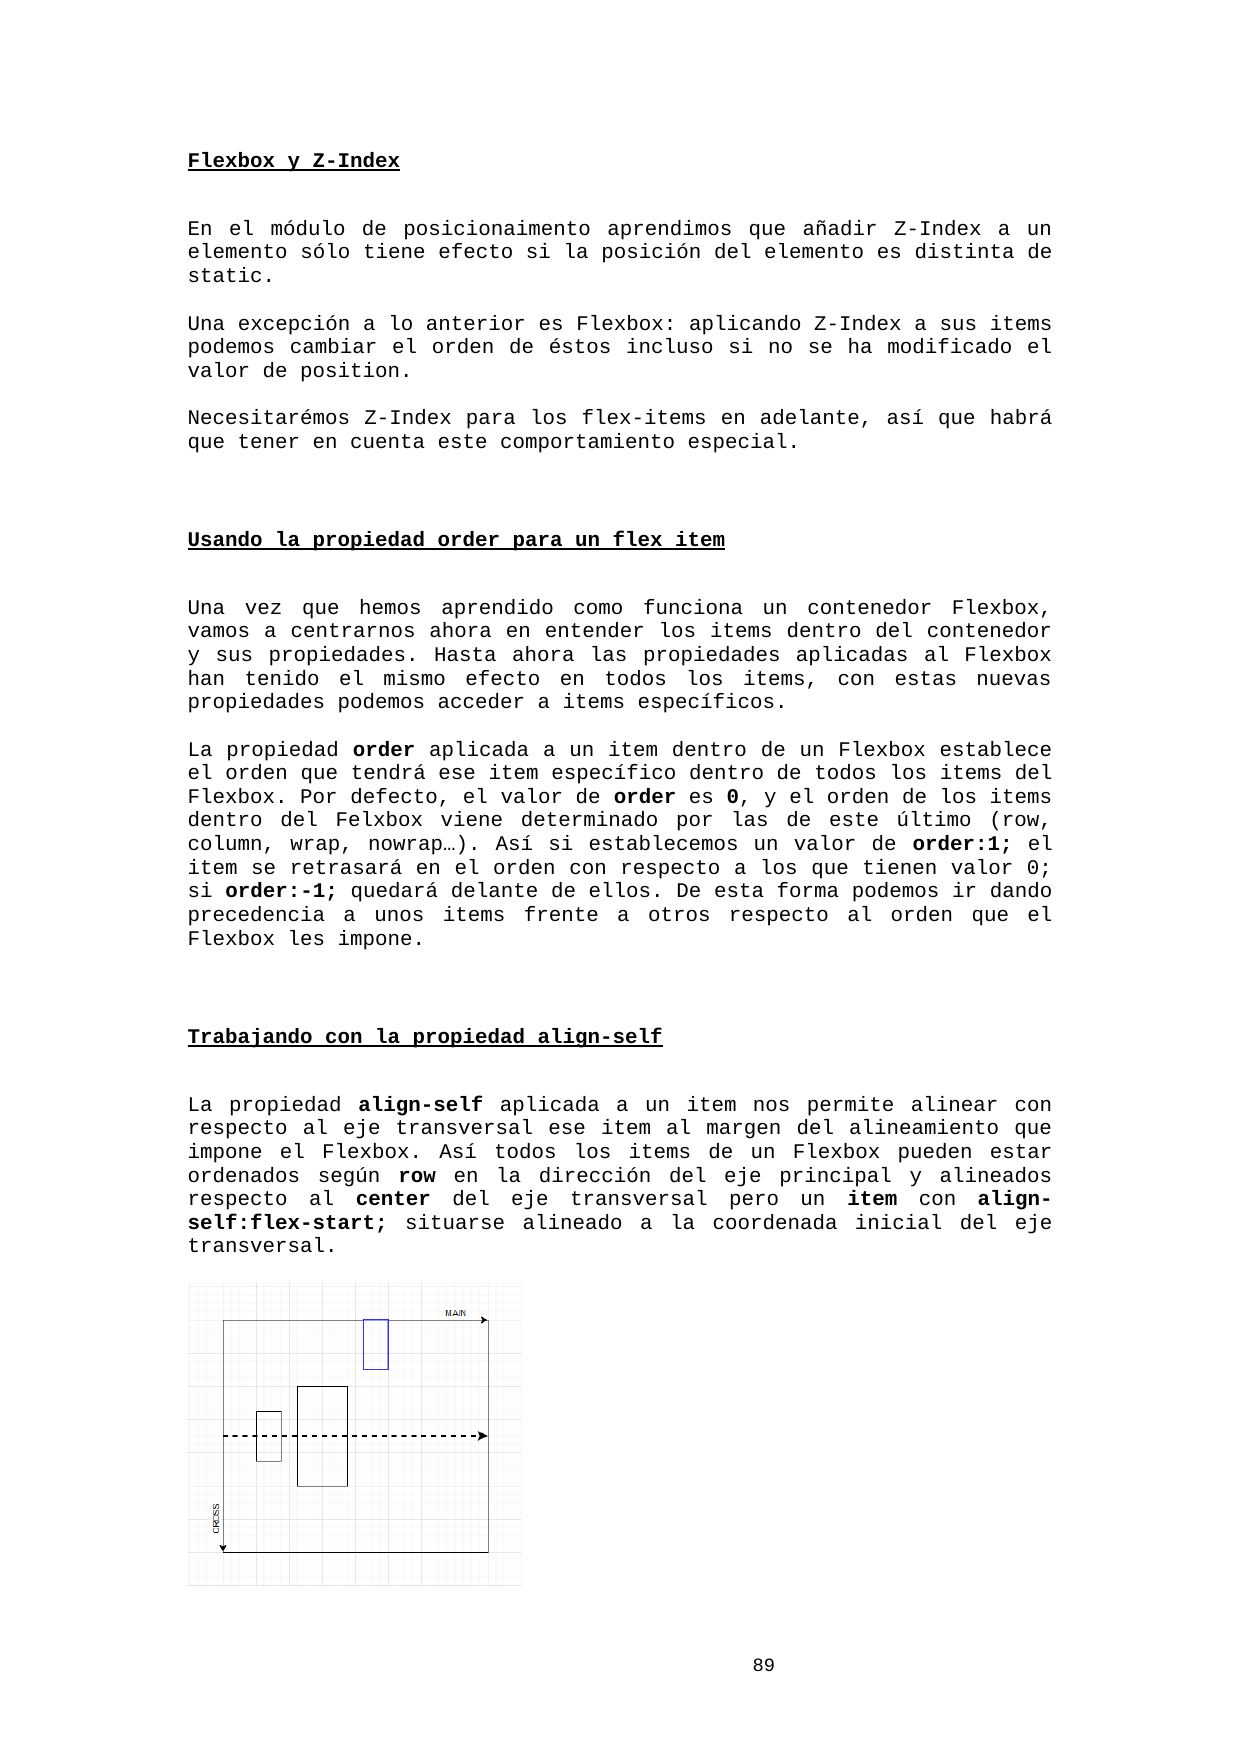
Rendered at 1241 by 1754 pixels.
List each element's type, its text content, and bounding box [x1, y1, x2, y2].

list Necesitarémos Z-Index para los flex-items en adelante, así que habrá que tener en cuenta este comportamiento especial. [187, 407, 1053, 454]
list La propiedad order aplicada a un item dentro de un Flexbox establece el orden que tendrá ese item específico dentro de todos los items del Flexbox. Por defecto, el valor de order es 0, y el orden de los items dentro del Felxbox viene determinado por las de este último (row, column, wrap, nowrap…). Así si establecemos un valor de order:1; el item se retrasará en el orden con respecto a los que tienen valor 0; si order:-1; quedará delante de ellos. De esta forma podemos ir dando precedencia a unos items frente a otros respecto al orden que el Flexbox les impone. [187, 738, 1053, 951]
list Una excepción a lo anterior es Flexbox: aplicando Z-Index a sus items podemos cambiar el orden de éstos incluso si no se ha modificado el valor de position. [187, 312, 1053, 383]
picture [187, 1282, 522, 1586]
list La propiedad align-self aplicada a un item nos permite alinear con respecto al eje transversal ese item al margen del alineamiento que impone el Flexbox. Así todos los items de un Flexbox pueden estar ordenados según row en la dirección del eje principal y alineados respecto al center del eje transversal pero un item con align-self:flex-start; situarse alineado a la coordenada inicial del eje transversal. [187, 1094, 1053, 1259]
subtitle Trabajando con la propiedad align-self [187, 1026, 1053, 1049]
list Una vez que hemos aprendido como funciona un contenedor Flexbox, vamos a centrarnos ahora en entender los items dentro del contenedor y sus propiedades. Hasta ahora las propiedades aplicadas al Flexbox han tenido el mismo efecto en todos los items, con estas nuevas propiedades podemos acceder a items específicos. [187, 597, 1053, 715]
subtitle Usando la propiedad order para un flex item [187, 529, 1053, 552]
list En el módulo de posicionaimento aprendimos que añadir Z-Index a un elemento sólo tiene efecto si la posición del elemento es distinta de static. [187, 218, 1053, 289]
subtitle Flexbox y Z-Index [187, 150, 1053, 174]
